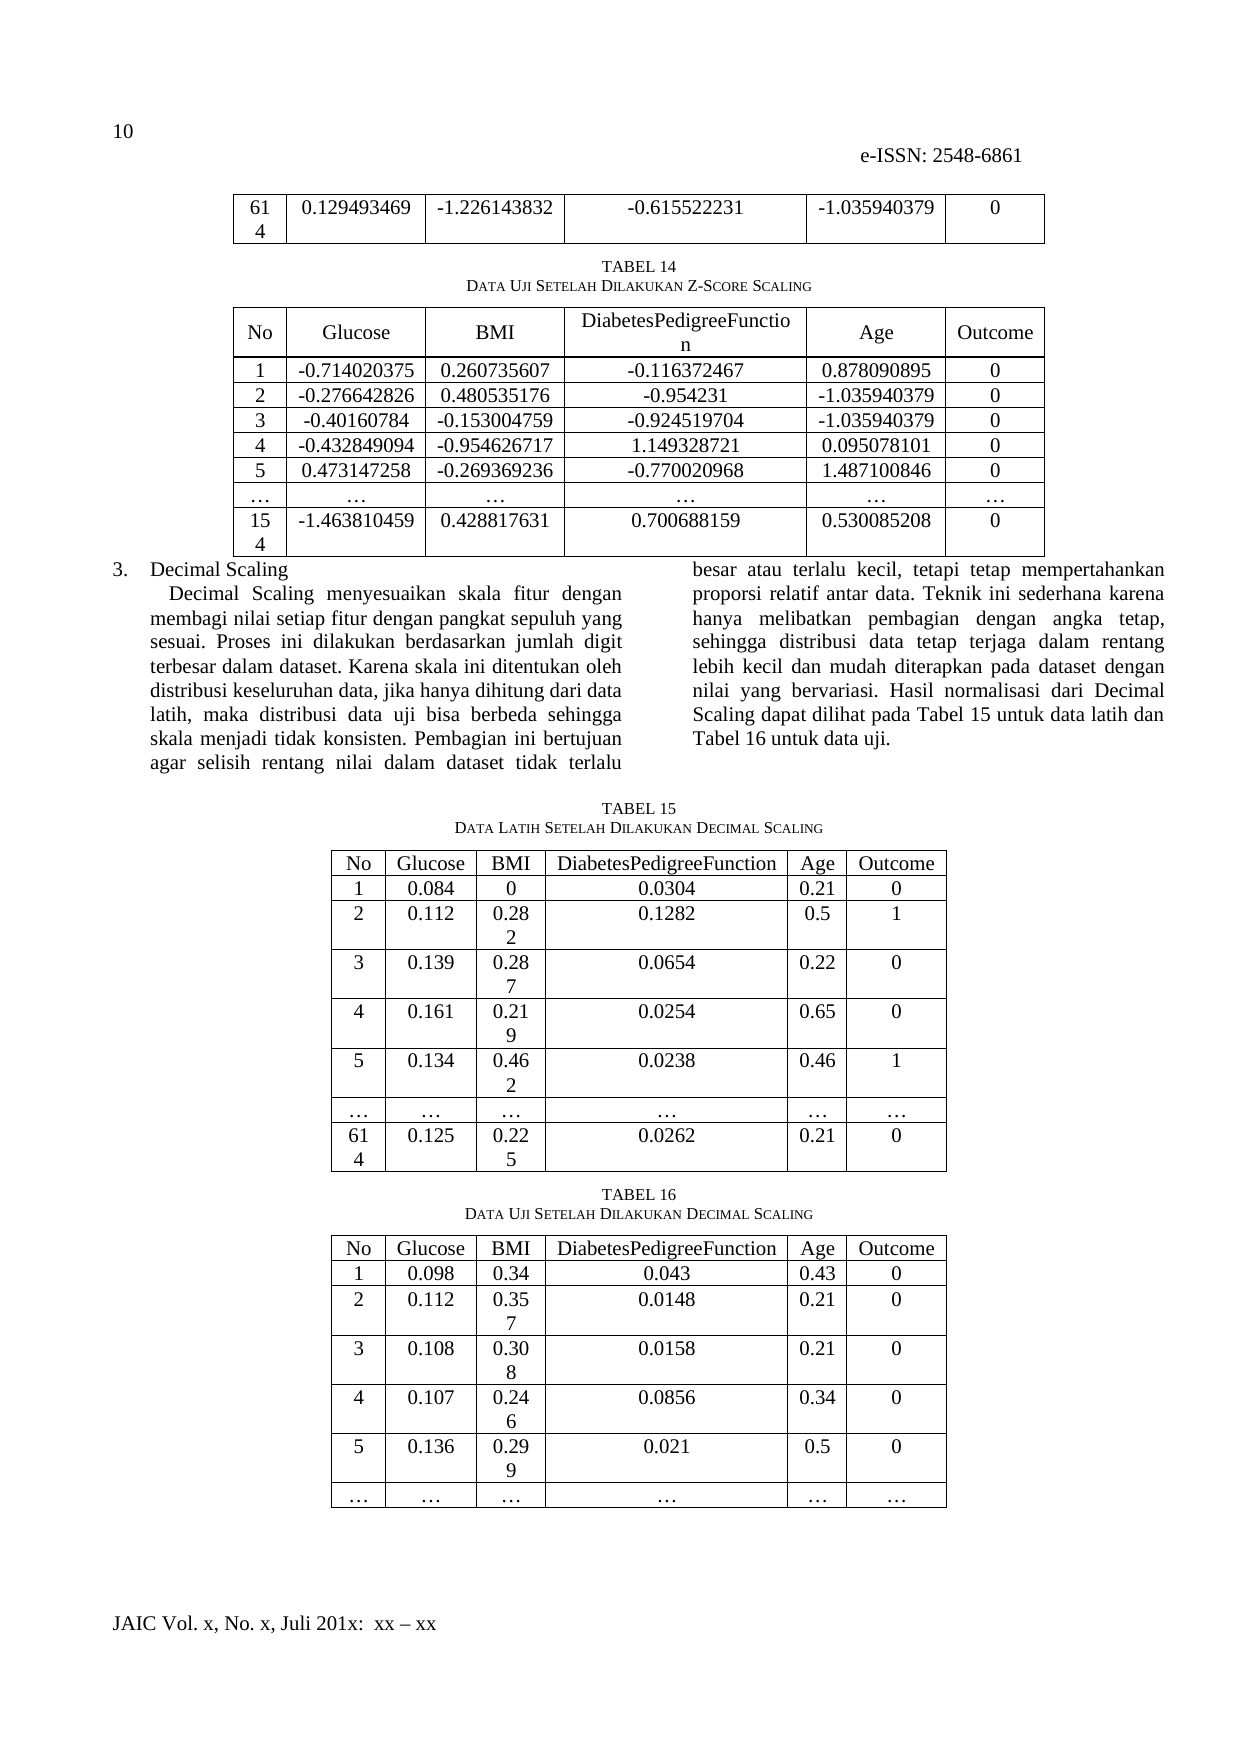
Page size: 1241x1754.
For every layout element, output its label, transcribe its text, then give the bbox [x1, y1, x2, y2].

table_cell 0.5 [788, 901, 846, 949]
table_cell … [788, 1483, 846, 1507]
table_cell 0.139 [386, 950, 476, 998]
table_cell -0.954231 [565, 383, 806, 407]
table_cell 0.46 [788, 1049, 846, 1097]
table_cell 4 [332, 1385, 385, 1433]
table_header No [332, 851, 385, 875]
table_cell 0.21 [788, 876, 846, 900]
table_header Glucose [386, 1236, 476, 1260]
table_cell 1 [234, 358, 286, 382]
table_cell 4 [234, 433, 286, 457]
table_header DiabetesPedigreeFunction [565, 308, 806, 356]
table_cell … [477, 1098, 545, 1122]
table_cell 1 [847, 1049, 946, 1097]
table_cell 0.308 [477, 1336, 545, 1384]
table_cell 0 [946, 358, 1044, 382]
table_cell 0.0238 [546, 1049, 787, 1097]
table_cell 0 [847, 1286, 946, 1334]
table_cell 0.225 [477, 1123, 545, 1171]
table_cell … [332, 1098, 385, 1122]
table_header Glucose [287, 308, 425, 356]
table_header Age [788, 851, 846, 875]
table_cell 0.5 [788, 1434, 846, 1482]
table_header DiabetesPedigreeFunction [546, 851, 787, 875]
table_cell … [287, 483, 425, 507]
table_cell 0.287 [477, 950, 545, 998]
table_cell 0 [946, 458, 1044, 482]
table_cell 0.700688159 [565, 508, 806, 556]
table_cell 0 [847, 1336, 946, 1384]
table_cell 0.021 [546, 1434, 787, 1482]
table_cell 0.219 [477, 999, 545, 1047]
table_cell 0.260735607 [426, 358, 564, 382]
table_cell 0.0262 [546, 1123, 787, 1171]
table_cell 0.21 [788, 1286, 846, 1334]
table_cell 614 [234, 195, 286, 243]
table_cell 5 [234, 458, 286, 482]
table_cell 1.149328721 [565, 433, 806, 457]
table_cell 0.161 [386, 999, 476, 1047]
table_cell 0.0148 [546, 1286, 787, 1334]
table_cell 0.107 [386, 1385, 476, 1433]
table_cell 0.530085208 [807, 508, 945, 556]
table_cell -1.035940379 [807, 383, 945, 407]
table_cell -0.269369236 [426, 458, 564, 482]
table_cell 0.878090895 [807, 358, 945, 382]
table_cell 0 [847, 1434, 946, 1482]
table_cell … [807, 483, 945, 507]
table_cell 0.246 [477, 1385, 545, 1433]
table_cell -1.035940379 [807, 195, 945, 243]
table_cell 154 [234, 508, 286, 556]
table_cell 0.108 [386, 1336, 476, 1384]
table_header BMI [477, 1236, 545, 1260]
text TABEL 16 Data Uji Setelah Dilakukan Decimal Scaling [112, 1184, 1165, 1223]
table_cell -0.924519704 [565, 408, 806, 432]
table_cell 0.134 [386, 1049, 476, 1097]
table_cell -0.770020968 [565, 458, 806, 482]
table_cell 0.299 [477, 1434, 545, 1482]
table_cell 0.098 [386, 1261, 476, 1285]
table_header DiabetesPedigreeFunction [546, 1236, 787, 1260]
table_cell 0 [946, 508, 1044, 556]
table_cell 0 [847, 1123, 946, 1171]
table_cell 0.129493469 [287, 195, 425, 243]
table_cell 0 [946, 195, 1044, 243]
table_header Outcome [847, 851, 946, 875]
table_cell 1.487100846 [807, 458, 945, 482]
table_cell 0.34 [477, 1261, 545, 1285]
table_header No [234, 308, 286, 356]
table_cell 0.65 [788, 999, 846, 1047]
table_cell 5 [332, 1049, 385, 1097]
table_cell -0.954626717 [426, 433, 564, 457]
table_cell 0.095078101 [807, 433, 945, 457]
table_cell -1.463810459 [287, 508, 425, 556]
table_cell … [546, 1483, 787, 1507]
table_cell … [477, 1483, 545, 1507]
table_cell 5 [332, 1434, 385, 1482]
table_cell 2 [332, 901, 385, 949]
table_cell 0.282 [477, 901, 545, 949]
table_cell 0.0654 [546, 950, 787, 998]
list Decimal Scaling menyesuaikan skala fitur dengan membagi nilai setiap fitur dengan pangkat sepuluh yang sesuai. Proses ini dilakukan berdasarkan jumlah digit terbesar dalam dataset. Karena skala ini ditentukan oleh distribusi keseluruhan data, jika hanya dihitung dari data latih, maka distribusi data uji bisa berbeda sehingga skala menjadi tidak konsisten. Pembagian ini bertujuan agar selisih rentang nilai dalam dataset tidak terlalu besar atau terlalu kecil, tetapi tetap mempertahankan proporsi relatif antar data. Teknik ini sederhana karena hanya melibatkan pembagian dengan angka tetap, sehingga distribusi data tetap terjaga dalam rentang lebih kecil dan mudah diterapkan pada dataset dengan nilai yang bervariasi. Hasil normalisasi dari Decimal Scaling dapat dilihat pada Tabel 15 untuk data latih dan Tabel 16 untuk data uji. [150, 581, 623, 774]
table_cell -1.035940379 [807, 408, 945, 432]
table_cell … [847, 1098, 946, 1122]
table_header BMI [477, 851, 545, 875]
table_header Outcome [946, 308, 1044, 356]
table_cell … [546, 1098, 787, 1122]
table_header Outcome [847, 1236, 946, 1260]
table_cell … [847, 1483, 946, 1507]
text TABEL 15 Data Latih Setelah Dilakukan Decimal Scaling [112, 799, 1165, 837]
table_cell 0 [946, 408, 1044, 432]
table_cell -1.226143832 [426, 195, 564, 243]
list Decimal Scaling [112, 557, 623, 581]
table_cell 0 [847, 950, 946, 998]
table_cell 0.112 [386, 901, 476, 949]
table_cell 0.22 [788, 950, 846, 998]
table_cell 1 [332, 1261, 385, 1285]
table_cell 0 [946, 433, 1044, 457]
table_cell 0 [847, 999, 946, 1047]
table_cell -0.153004759 [426, 408, 564, 432]
table_cell -0.615522231 [565, 195, 806, 243]
table_cell 0 [847, 1385, 946, 1433]
table_header Glucose [386, 851, 476, 875]
table_cell … [386, 1098, 476, 1122]
table_cell … [386, 1483, 476, 1507]
table_cell 0.0304 [546, 876, 787, 900]
table_cell 0.0254 [546, 999, 787, 1047]
table_cell -0.714020375 [287, 358, 425, 382]
table_cell 0.473147258 [287, 458, 425, 482]
table_cell 2 [332, 1286, 385, 1334]
table_cell 614 [332, 1123, 385, 1171]
table_cell 0.357 [477, 1286, 545, 1334]
table_cell -0.432849094 [287, 433, 425, 457]
table_cell -0.40160784 [287, 408, 425, 432]
table_cell 2 [234, 383, 286, 407]
table_cell 0.1282 [546, 901, 787, 949]
table_cell … [234, 483, 286, 507]
table_cell 0 [847, 1261, 946, 1285]
table_cell 1 [332, 876, 385, 900]
table_header Age [807, 308, 945, 356]
table_cell 0.462 [477, 1049, 545, 1097]
table_cell 0.428817631 [426, 508, 564, 556]
table_cell 0.21 [788, 1123, 846, 1171]
table_cell 0.084 [386, 876, 476, 900]
table_cell … [946, 483, 1044, 507]
table_header BMI [426, 308, 564, 356]
table_cell 0 [946, 383, 1044, 407]
table_cell 0.125 [386, 1123, 476, 1171]
table_cell 0.34 [788, 1385, 846, 1433]
table_header No [332, 1236, 385, 1260]
table_cell 3 [332, 950, 385, 998]
table_cell 0 [477, 876, 545, 900]
table_cell 0.043 [546, 1261, 787, 1285]
table_cell 0.480535176 [426, 383, 564, 407]
table_cell 0.0856 [546, 1385, 787, 1433]
table_cell … [426, 483, 564, 507]
table_cell … [788, 1098, 846, 1122]
table_header Age [788, 1236, 846, 1260]
table_cell -0.276642826 [287, 383, 425, 407]
list Decimal Scaling menyesuaikan skala fitur dengan membagi nilai setiap fitur dengan pangkat sepuluh yang sesuai. Proses ini dilakukan berdasarkan jumlah digit terbesar dalam dataset. Karena skala ini ditentukan oleh distribusi keseluruhan data, jika hanya dihitung dari data latih, maka distribusi data uji bisa berbeda sehingga skala menjadi tidak konsisten. Pembagian ini bertujuan agar selisih rentang nilai dalam dataset tidak terlalu besar atau terlalu kecil, tetapi tetap mempertahankan proporsi relatif antar data. Teknik ini sederhana karena hanya melibatkan pembagian dengan angka tetap, sehingga distribusi data tetap terjaga dalam rentang lebih kecil dan mudah diterapkan pada dataset dengan nilai yang bervariasi. Hasil normalisasi dari Decimal Scaling dapat dilihat pada Tabel 15 untuk data latih dan Tabel 16 untuk data uji. [692, 557, 1165, 750]
table_cell 0.112 [386, 1286, 476, 1334]
table_cell -0.116372467 [565, 358, 806, 382]
table_cell 0.0158 [546, 1336, 787, 1384]
text TABEL 14 Data Uji Setelah Dilakukan Z-Score Scaling [112, 256, 1165, 295]
table_cell 4 [332, 999, 385, 1047]
table_cell … [332, 1483, 385, 1507]
table_cell … [565, 483, 806, 507]
table_cell 1 [847, 901, 946, 949]
table_cell 3 [332, 1336, 385, 1384]
table_cell 0 [847, 876, 946, 900]
table_cell 0.43 [788, 1261, 846, 1285]
table_cell 3 [234, 408, 286, 432]
table_cell 0.136 [386, 1434, 476, 1482]
table_cell 0.21 [788, 1336, 846, 1384]
